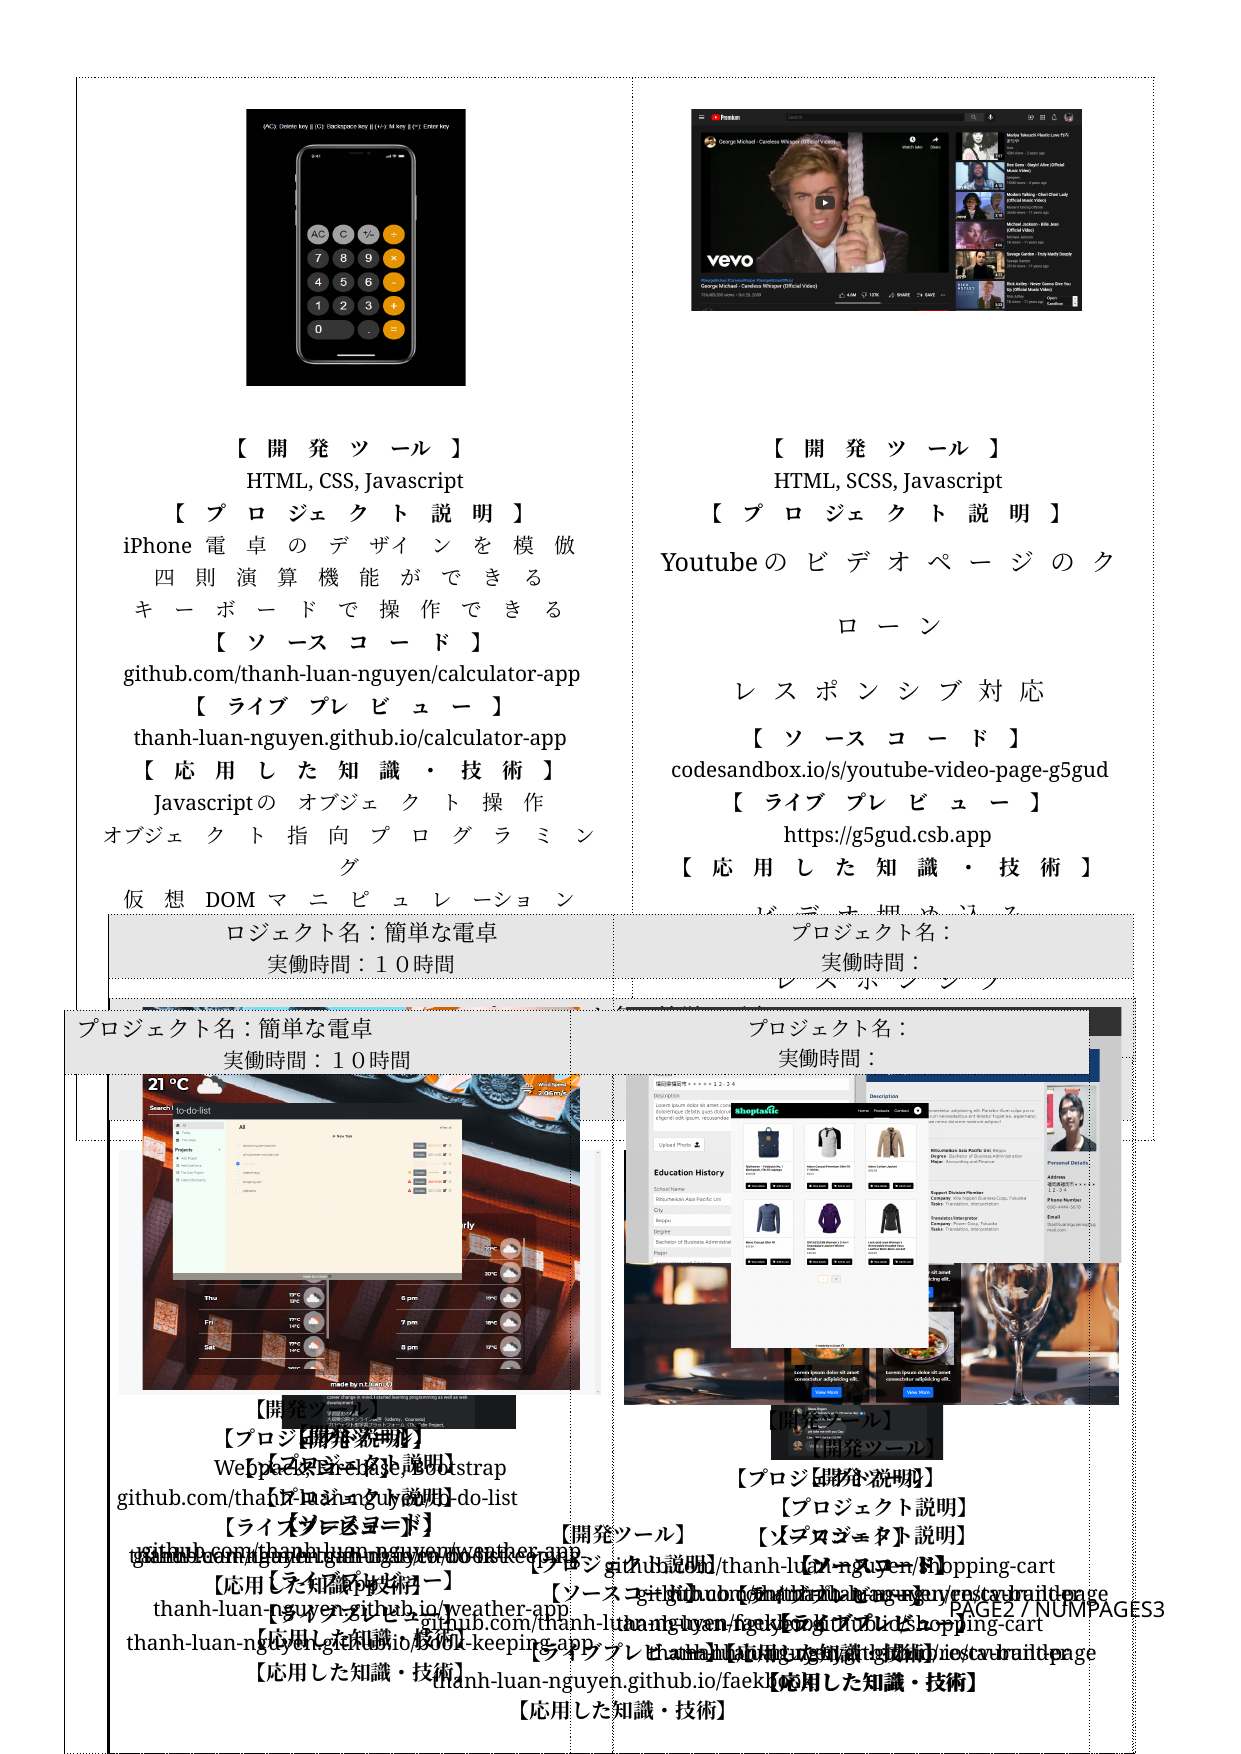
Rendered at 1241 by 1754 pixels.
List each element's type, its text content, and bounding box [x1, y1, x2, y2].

table_cell 【開発ツール】 【プロジェクト説明】 【ソースコード】 github.com/thanh-luan-nguyen/cv-builder 【ライブプレビュー】 thanh-luan-nguyen.github.io/cv-builder 【応用した知識・技術】 [614, 978, 1133, 1753]
picture [691, 109, 1082, 311]
table_cell 【開発ツール】 【プロジェクト説明】 【ソースコード】 github.com/thanh-luan-nguyen/shopping-cart 【ライブプレビュー】 thanh-luan-nguyen.github.io/shopping-cart 【応用した知識・技術】 [570, 1074, 1089, 1753]
picture [626, 1007, 1122, 1263]
table_cell 【開発ツール】 【プロジェクト説明】 【ソースコード】 github.com/thanh-luan-nguyen/to-do-list 【ライブプレビュー】 thanh-luan-nguyen.github.io/to-do-list 【応用した知識・技術】 [65, 1074, 570, 1753]
picture [246, 109, 466, 386]
table_header プロジェクト名： 実働時間： [614, 914, 1133, 978]
picture [731, 1103, 929, 1348]
table_cell 【開発ツール】 【プロジェクト説明】 【ソースコード】 github.com/thanh-luan-nguyen/weather-app 【ライブプレビュー】 thanh-luan-nguyen.github.io/weather-app 【応用した知識・技術】 [109, 978, 614, 1010]
picture [172, 1103, 462, 1280]
table_header プロジェクト名： 実働時間： [570, 1010, 1089, 1074]
table_header ロジェクト名：簡単な電卓 実働時間：１０時間 [109, 914, 614, 978]
table_cell 【開発ツール】 HTML, SCSS, Javascript 【プロジェクト説明】 Youtubeのビデオページのクローン レスポンシブ対応 【ソースコード】 codesandbox.io/s/youtube-video-page-g5gud 【ライブプレビュー】 https://g5gud.csb.app 【応用した知識・技術】 ビデオ埋め込み レスポンシブ CSSグリッド [633, 77, 1153, 1140]
table_header プロジェクト名：簡単な電卓 実働時間：１０時間 [65, 1010, 570, 1074]
table_cell 【開発ツール】 HTML, CSS, Javascript 【プロジェクト説明】 iPhone電卓のデザインを模倣 四則演算機能ができる キーボードで操作できる 【ソースコード】 github.com/thanh-luan-nguyen/calculator-app 【ライブプレビュー】 thanh-luan-nguyen.github.io/calculator-app 【応用した知識・技術】 Javascriptのオブジェクト操作 オブジェクト指向プログラミング 仮想DOMマニピュレーション [77, 77, 633, 1010]
